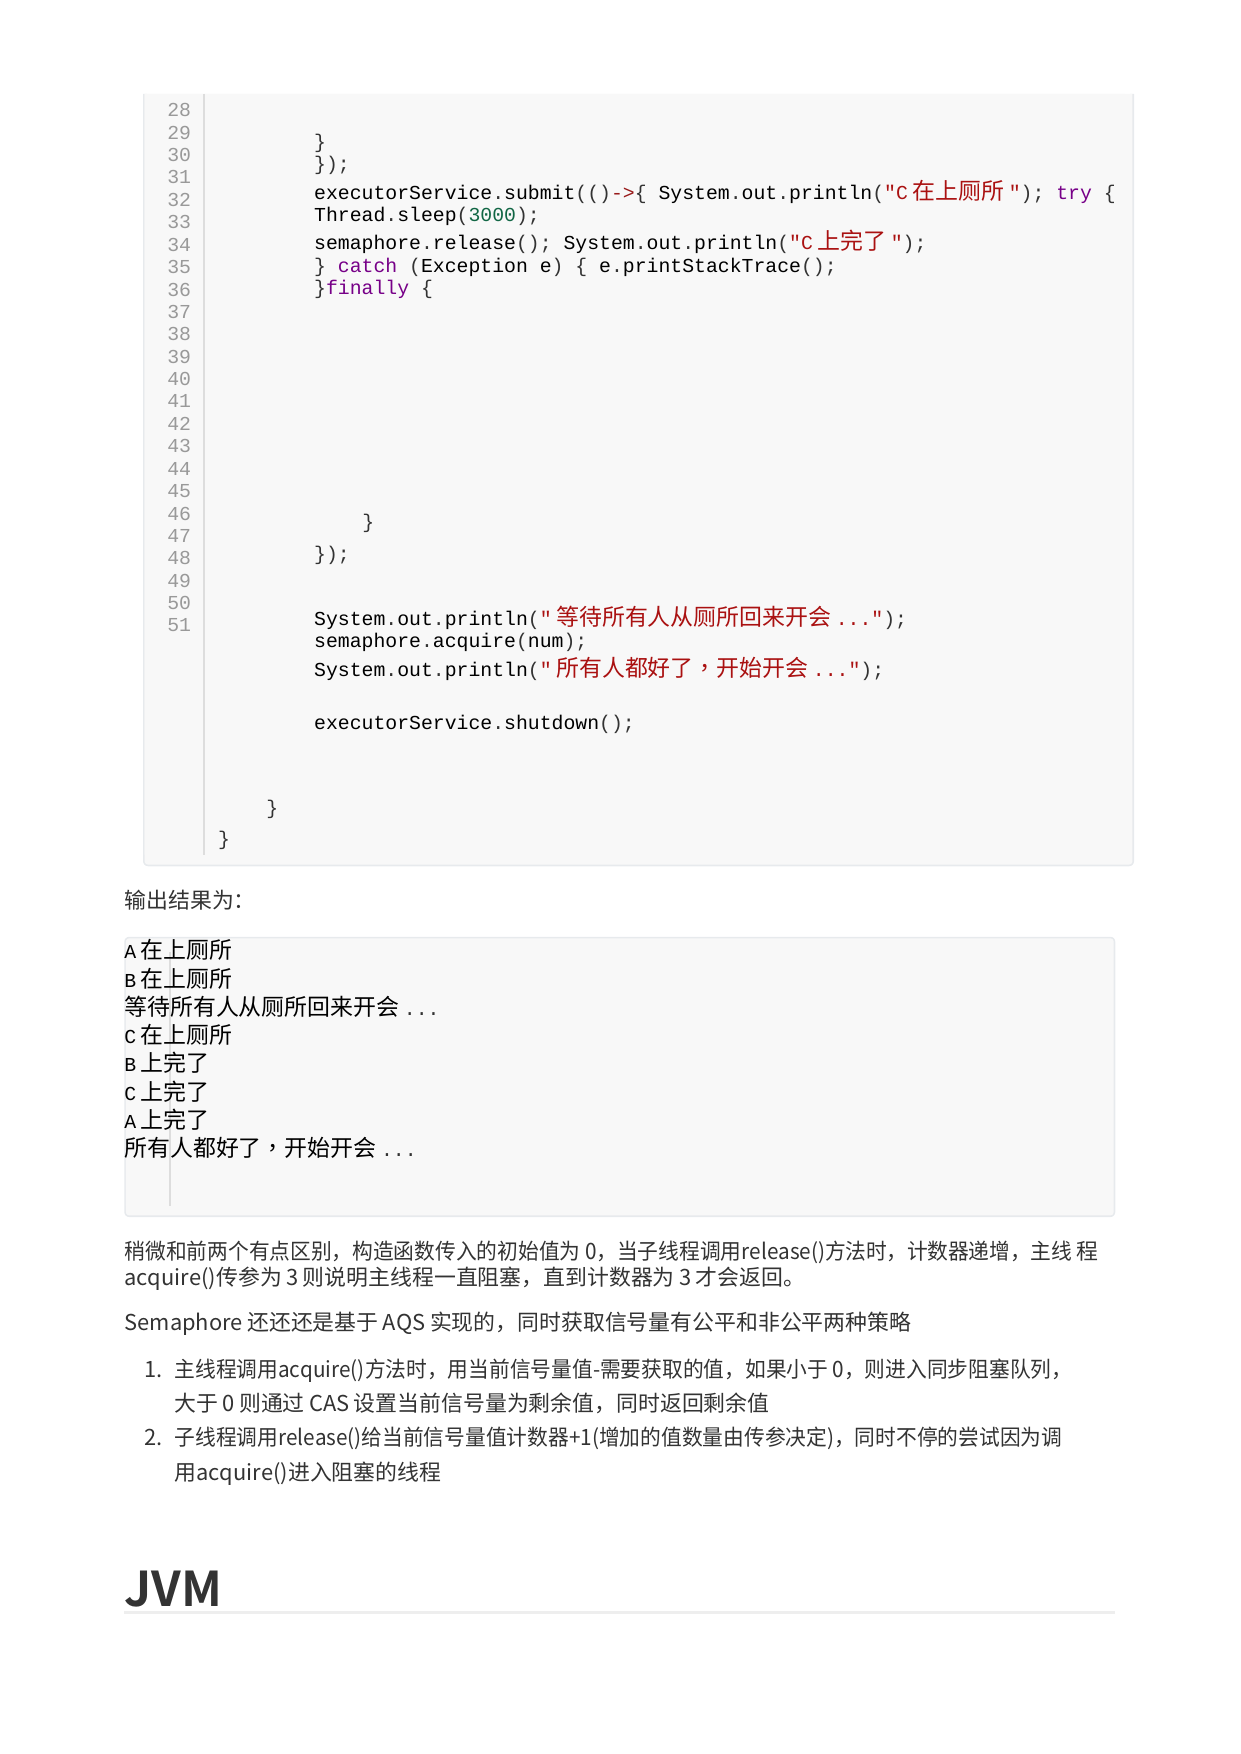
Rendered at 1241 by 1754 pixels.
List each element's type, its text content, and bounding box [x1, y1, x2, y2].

text JVM [124, 1551, 1128, 1621]
list 主线程调⽤acquire()⽅法时，⽤当前信号量值-需要获取的值，如果⼩于0，则进⼊同步阻塞队列， [144, 1349, 1128, 1385]
text 输出结果为： [124, 883, 1128, 914]
text ⼤于0则通过CAS设置当前信号量为剩余值，同时返回剩余值 [174, 1385, 1128, 1418]
text 稍微和前两个有点区别，构造函数传⼊的初始值为0，当⼦线程调⽤release()⽅法时，计数器递增，主线 程acquire()传参为3则说明主线程⼀直阻塞，直到计数器为3才会返回。 [124, 1238, 1113, 1292]
text Semaphore还还还是基于AQS实现的，同时获取信号量有公平和⾮公平两种策略 [124, 1305, 1128, 1337]
list ⼦线程调⽤release()给当前信号量值计数器+1(增加的值数量由传参决定)，同时不停的尝试因为调 [144, 1418, 1128, 1452]
text ⽤acquire()进⼊阻塞的线程 [174, 1452, 1128, 1488]
